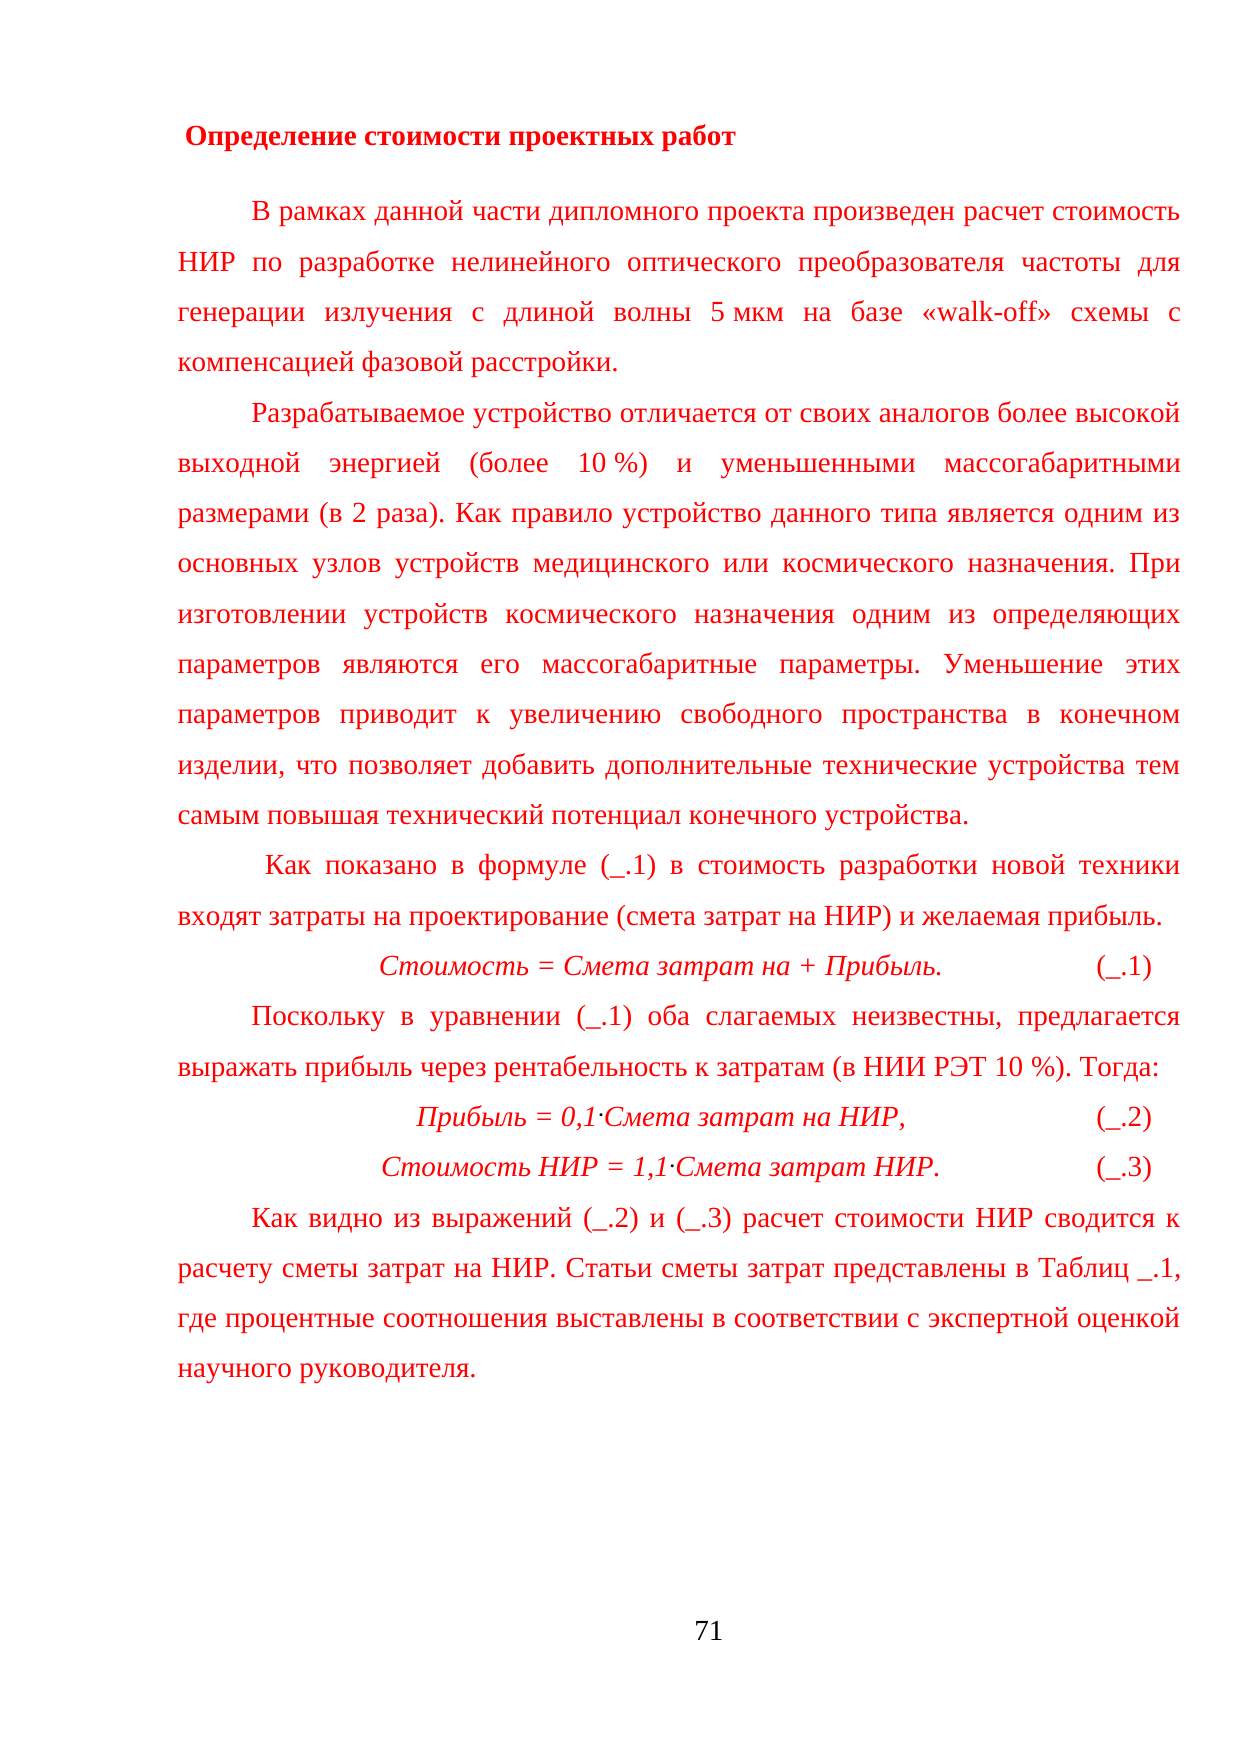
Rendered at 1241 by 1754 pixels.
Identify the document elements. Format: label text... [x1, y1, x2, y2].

text Стоимость НИР = 1,1Смета затрат НИР. (_.3) [177, 1149, 1181, 1183]
text Как показано в формуле (_.1) в стоимость разработки новой техники входят затраты на проектирование (смета затрат на НИР) и желаемая прибыль. [177, 847, 1181, 931]
text Разрабатываемое устройство отличается от своих аналогов более высокой выходной энергией (более 10 %) и уменьшенными массогабаритными размерами (в 2 раза). Как правило устройство данного типа является одним из основных узлов устройств медицинского или космического назначения. При изготовлении устройств космического назначения одним из определяющих параметров являются его массогабаритные параметры. Уменьшение этих параметров приводит к увеличению свободного пространства в конечном изделии, что позволяет добавить дополнительные технические устройства тем самым повышая технический потенциал конечного устройства. [177, 395, 1181, 831]
text Как видно из выражений (_.2) и (_.3) расчет стоимости НИР сводится к расчету сметы затрат на НИР. Статьи сметы затрат представлены в Таблиц _.1, где процентные соотношения выставлены в соответствии с экспертной оценкой научного руководителя. [177, 1200, 1181, 1384]
text В рамках данной части дипломного проекта произведен расчет стоимость НИР по разработке нелинейного оптического преобразователя частоты для генерации излучения с длиной волны 5 мкм на базе «walk-off» схемы с компенсацией фазовой расстройки. [177, 193, 1181, 378]
text Стоимость = Смета затрат на + Прибыль. (_.1) [177, 948, 1181, 982]
text Определение стоимости проектных работ [177, 118, 1181, 152]
text Прибыль = 0,1Смета затрат на НИР, (_.2) [177, 1099, 1181, 1133]
text Поскольку в уравнении (_.1) оба слагаемых неизвестны, предлагается выражать прибыль через рентабельность к затратам (в НИИ РЭТ 10 %). Тогда: [177, 998, 1181, 1082]
